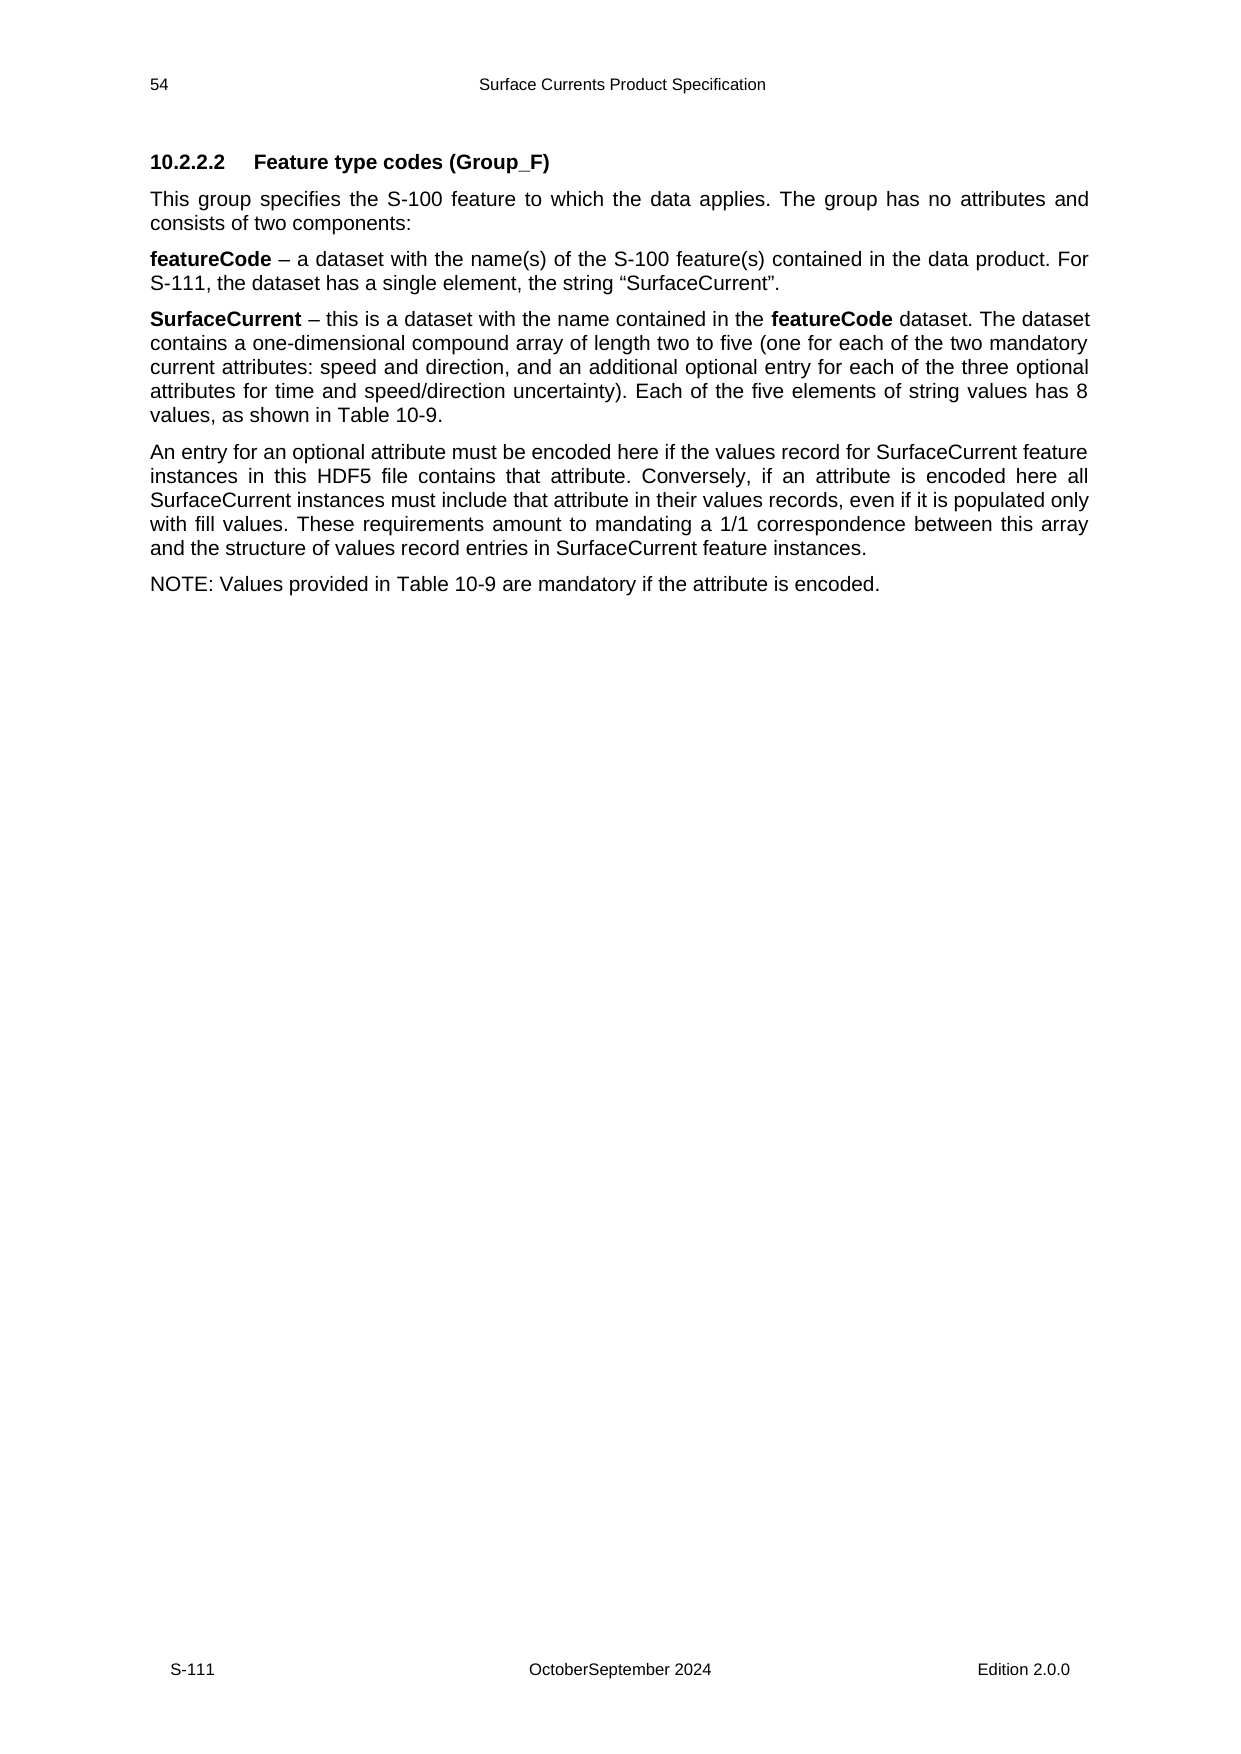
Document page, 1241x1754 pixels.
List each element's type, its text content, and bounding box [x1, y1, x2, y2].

subtitle Feature type codes (Group_F) [150, 150, 1090, 174]
text An entry for an optional attribute must be encoded here if the values record for SurfaceCurrent feature instances in this HDF5 file contains that attribute. Conversely, if an attribute is encoded here all SurfaceCurrent instances must include that attribute in their values records, even if it is populated only with fill values. These requirements amount to mandating a 1/1 correspondence between this array and the structure of values record entries in SurfaceCurrent feature instances. [150, 439, 1090, 559]
text This group specifies the S-100 feature to which the data applies. The group has no attributes and consists of two components: [150, 186, 1090, 234]
text featureCode – a dataset with the name(s) of the S-100 feature(s) contained in the data product. For S-111, the dataset has a single element, the string “SurfaceCurrent”. [150, 247, 1090, 295]
